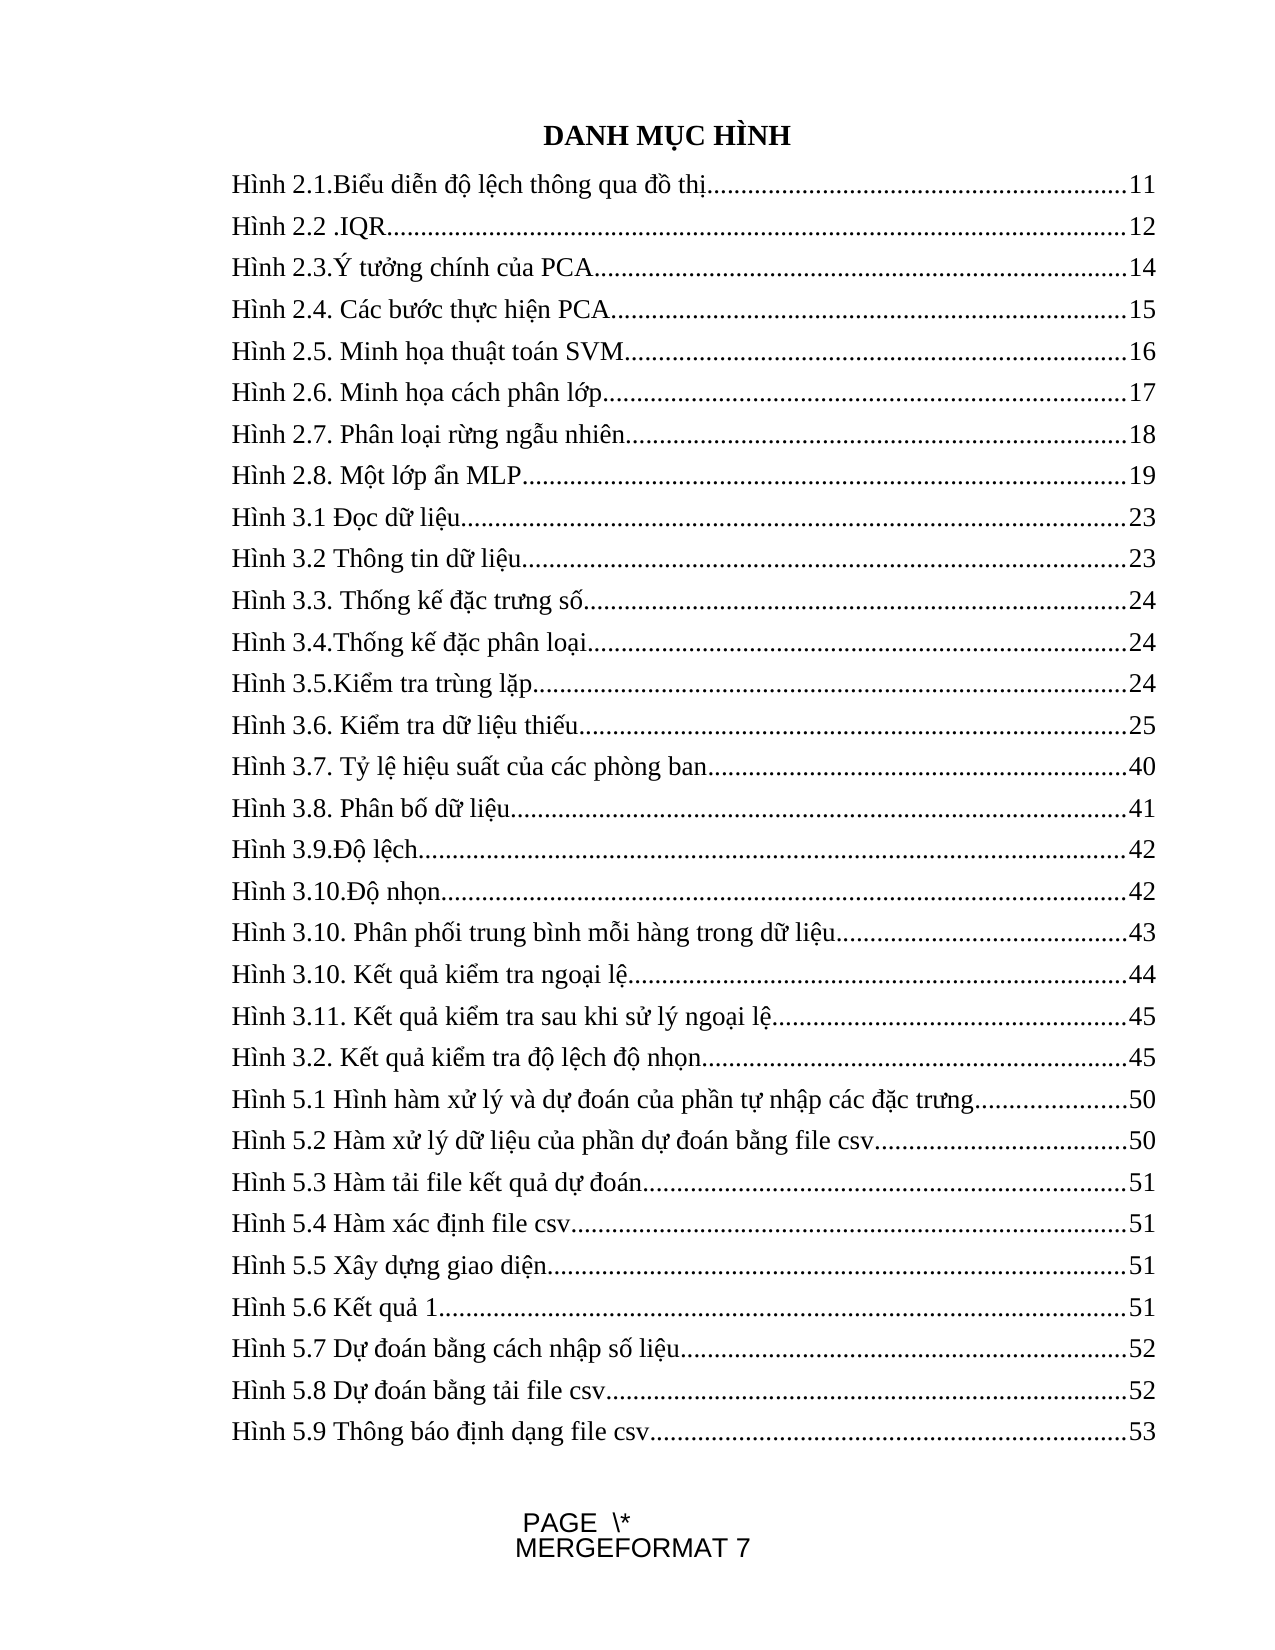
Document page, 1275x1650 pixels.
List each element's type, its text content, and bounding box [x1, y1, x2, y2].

text DANH MỤC HÌNH [177, 118, 1157, 152]
